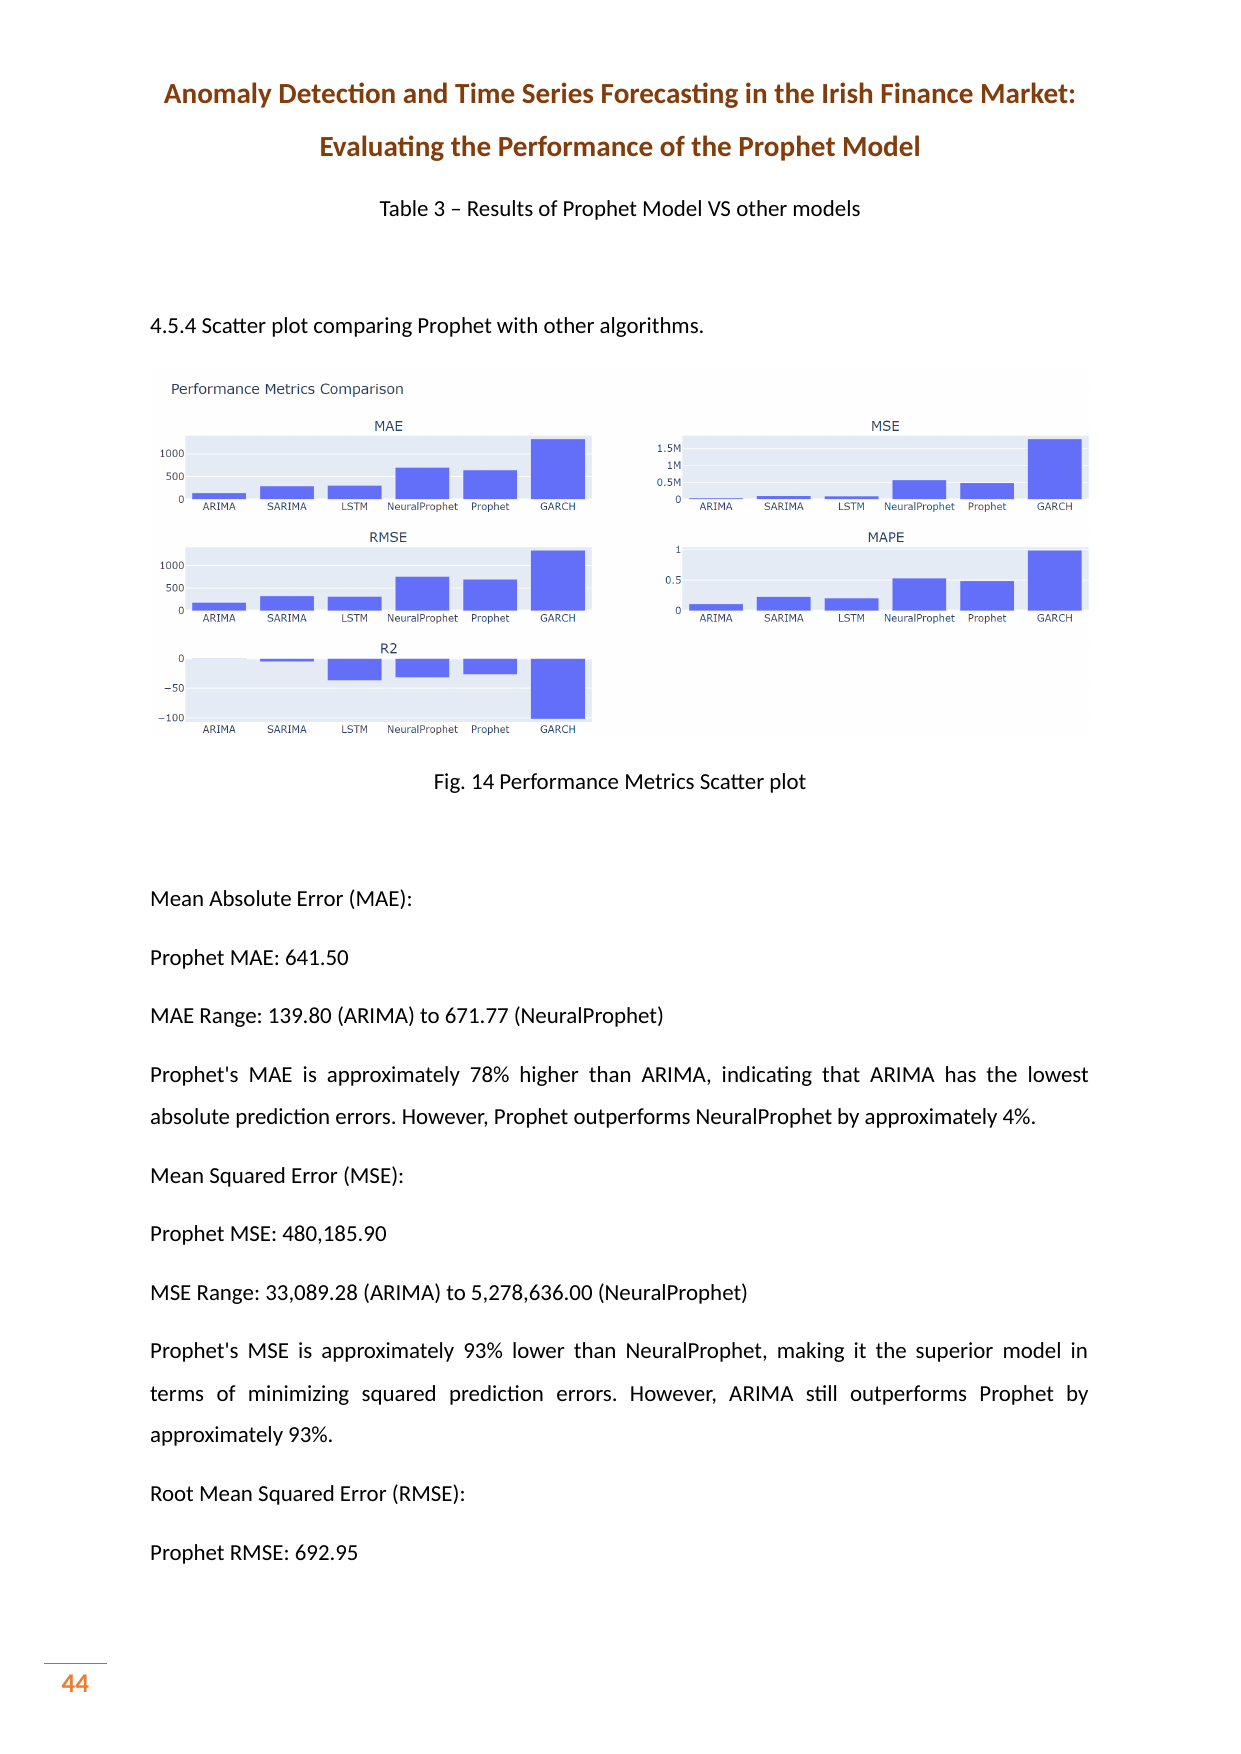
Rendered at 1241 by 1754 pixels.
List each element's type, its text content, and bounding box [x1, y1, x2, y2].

text Prophet's MAE is approximately 78% higher than ARIMA, indicating that ARIMA has the lowest absolute prediction errors. However, Prophet outperforms NeuralProphet by approximately 4%. [150, 1060, 1090, 1130]
text Mean Absolute Error (MAE): [150, 884, 1090, 912]
text Prophet MSE: 480,185.90 [150, 1219, 1090, 1247]
text Fig. 14 Performance Metrics Scatter plot [150, 767, 1090, 795]
text Table 3 – Results of Prophet Model VS other models [150, 194, 1090, 222]
text MSE Range: 33,089.28 (ARIMA) to 5,278,636.00 (NeuralProphet) [150, 1278, 1090, 1306]
text 4.5.4 Scatter plot comparing Prophet with other algorithms. [150, 311, 1090, 339]
text Prophet RMSE: 692.95 [150, 1538, 1090, 1566]
text Root Mean Squared Error (RMSE): [150, 1479, 1090, 1507]
text Prophet's MSE is approximately 93% lower than NeuralProphet, making it the superior model in terms of minimizing squared prediction errors. However, ARIMA still outperforms Prophet by approximately 93%. [150, 1337, 1090, 1449]
text Mean Squared Error (MSE): [150, 1161, 1090, 1189]
text MAE Range: 139.80 (ARIMA) to 671.77 (NeuralProphet) [150, 1001, 1090, 1029]
text Prophet MAE: 641.50 [150, 943, 1090, 971]
picture [150, 369, 1091, 737]
